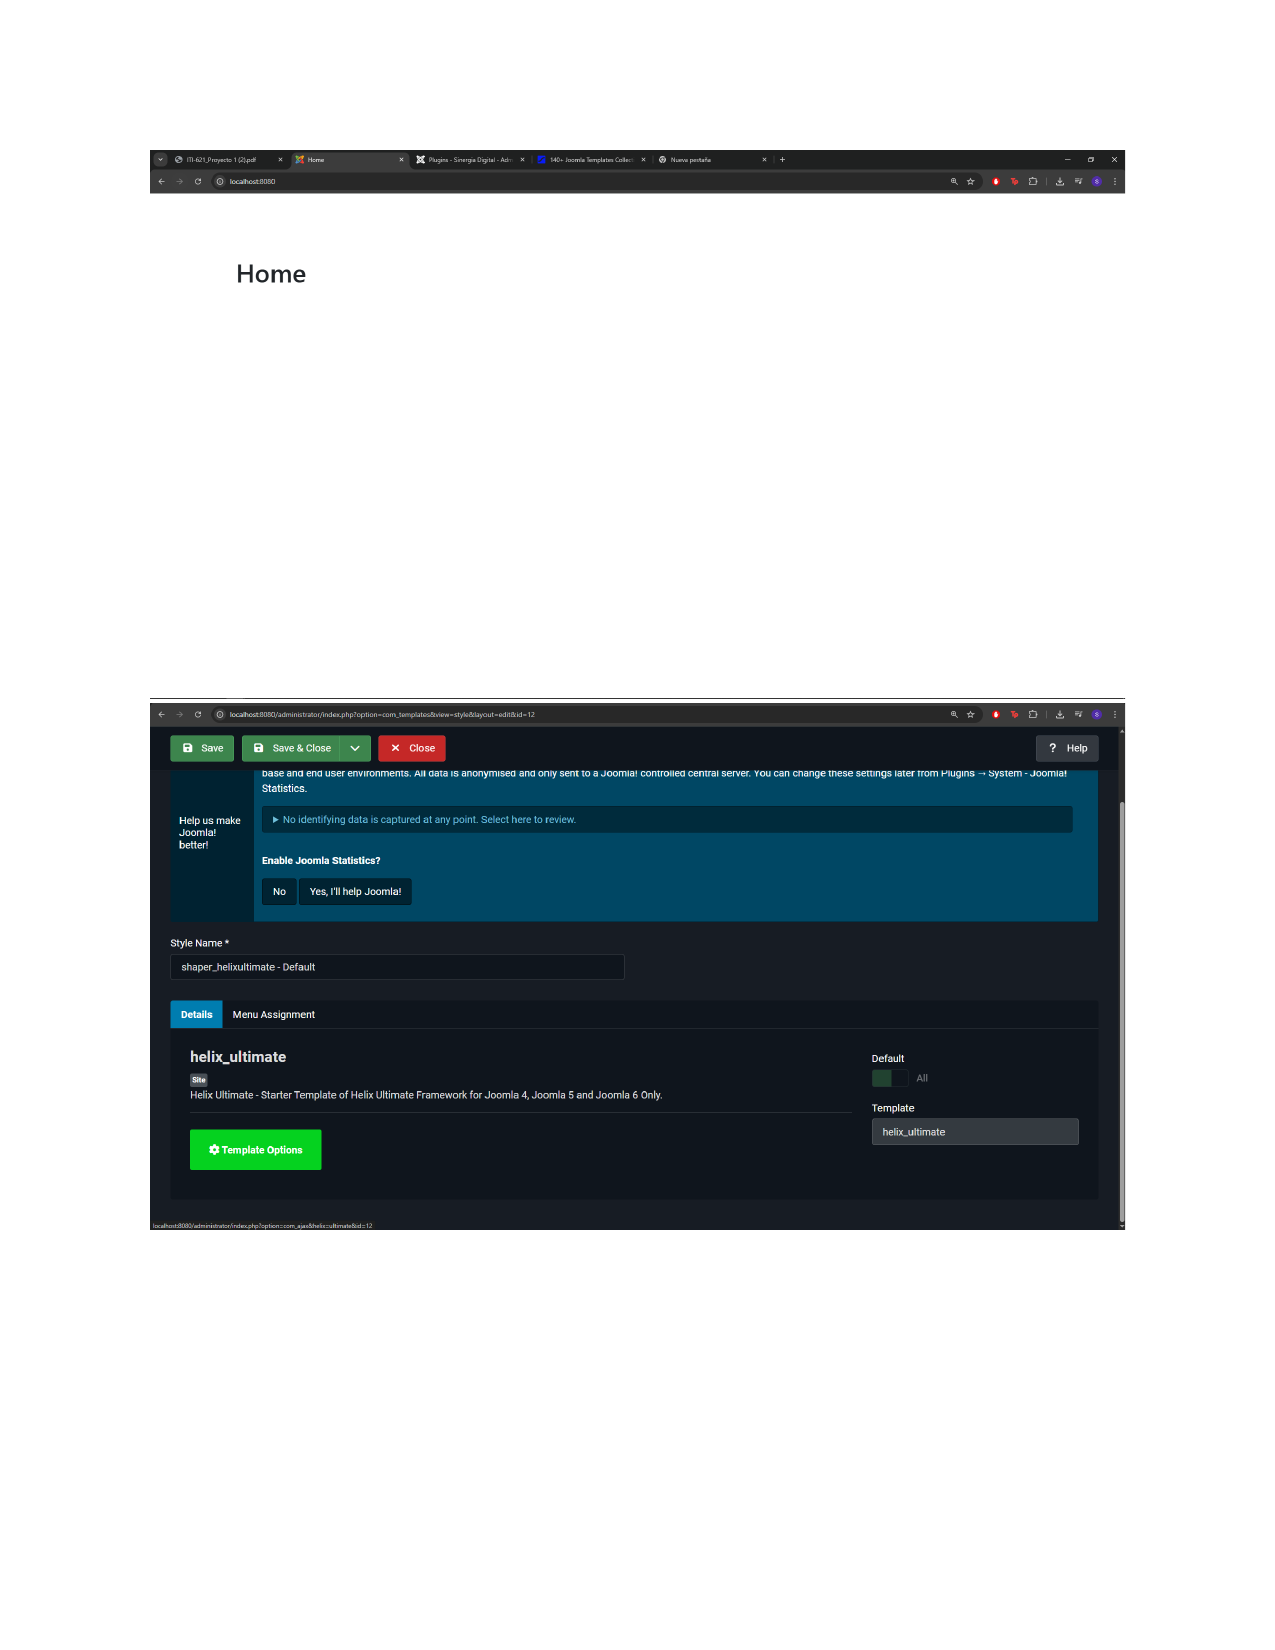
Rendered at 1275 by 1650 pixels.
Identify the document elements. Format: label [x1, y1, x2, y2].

picture [150, 703, 1125, 1230]
picture [150, 150, 1125, 699]
